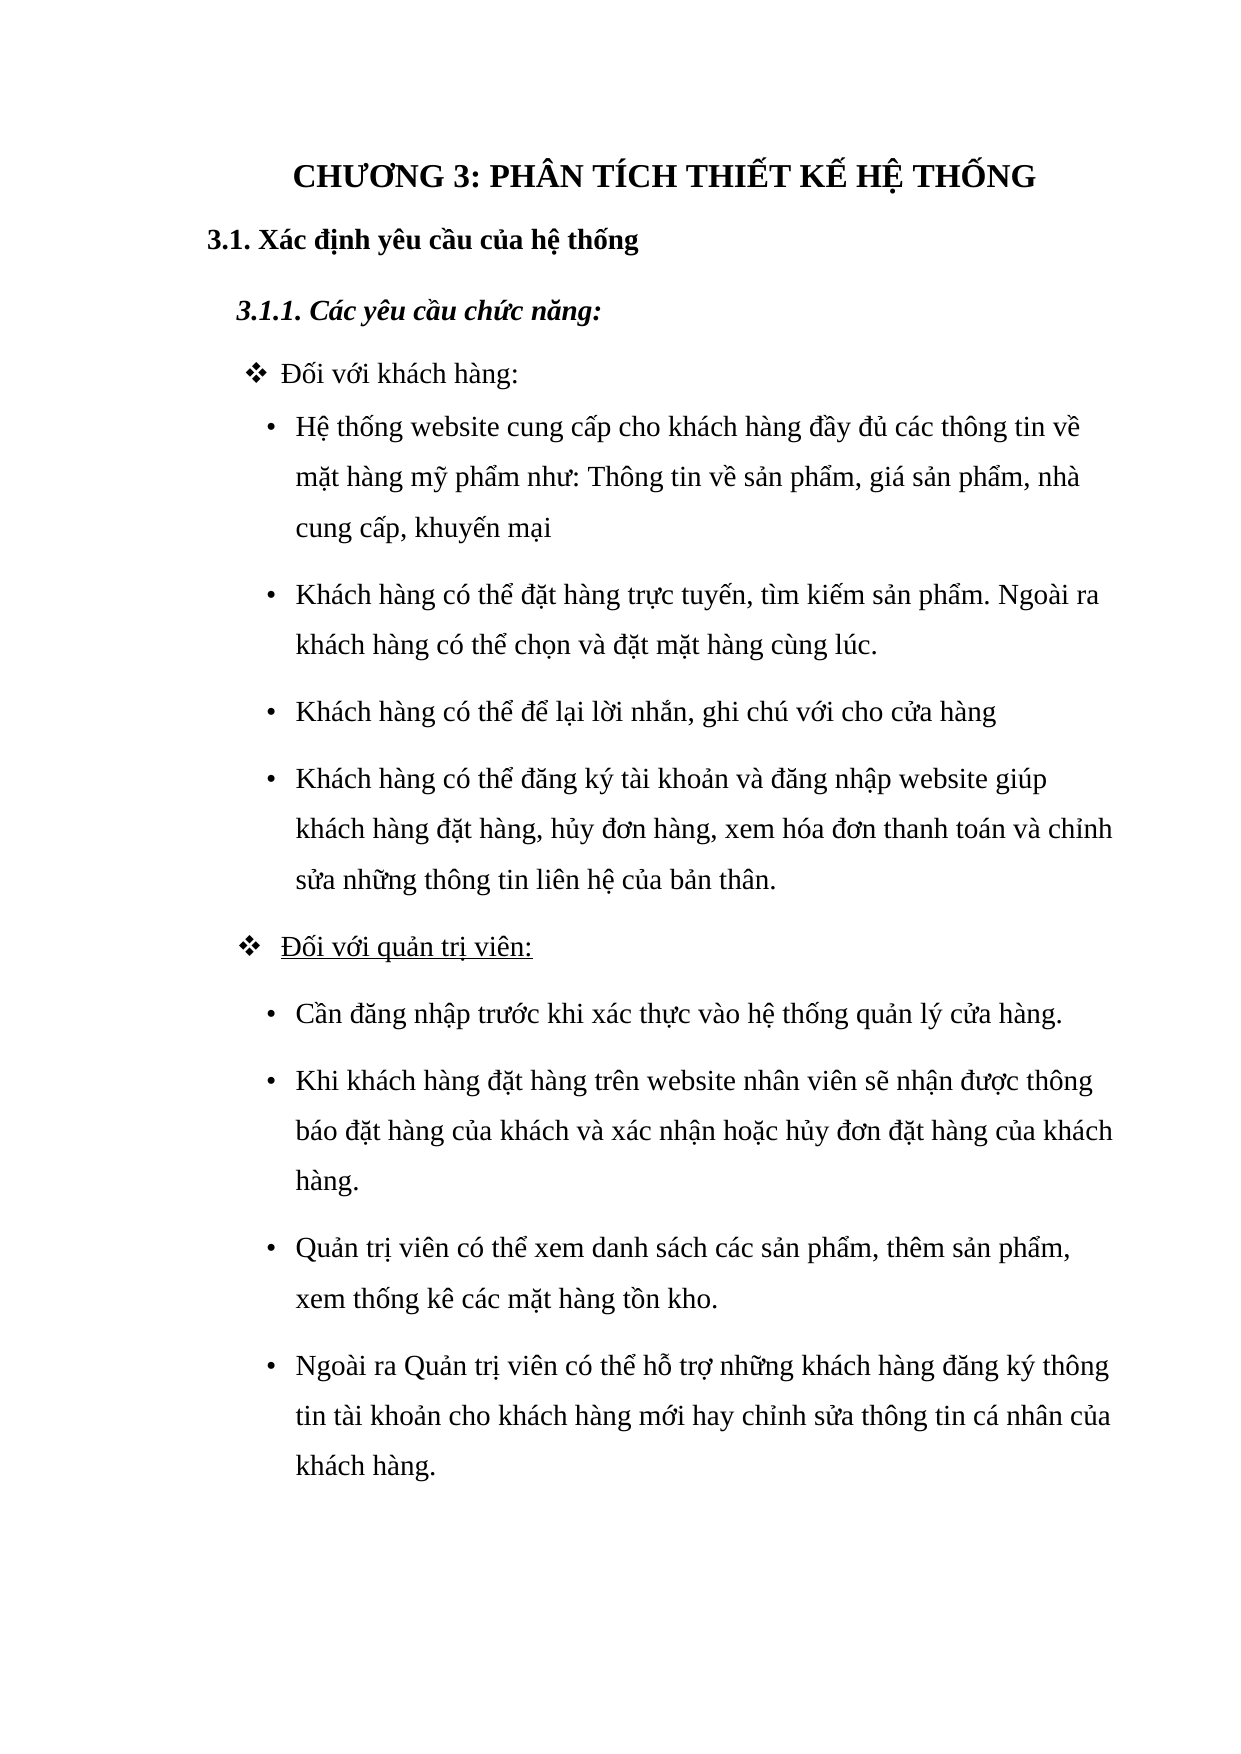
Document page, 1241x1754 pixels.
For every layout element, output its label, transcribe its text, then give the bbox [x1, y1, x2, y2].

text • Khách hàng có thể đăng ký tài khoản và đăng nhập website giúp khách hàng đặt hàng, hủy đơn hàng, xem hóa đơn thanh toán và chỉnh sửa những thông tin liên hệ của bản thân. [266, 761, 1122, 895]
subtitle CHƯƠNG 3: PHÂN TÍCH THIẾT KẾ HỆ THỐNG [207, 156, 1122, 194]
text • Khách hàng có thể đặt hàng trực tuyến, tìm kiếm sản phẩm. Ngoài ra khách hàng có thể chọn và đặt mặt hàng cùng lúc. [266, 577, 1122, 661]
text • Hệ thống website cung cấp cho khách hàng đầy đủ các thông tin về mặt hàng mỹ phẩm như: Thông tin về sản phẩm, giá sản phẩm, nhà cung cấp, khuyến mại [266, 409, 1122, 543]
text • Ngoài ra Quản trị viên có thể hỗ trợ những khách hàng đăng ký thông tin tài khoản cho khách hàng mới hay chỉnh sửa thông tin cá nhân của khách hàng. [266, 1348, 1122, 1482]
list Đối với quản trị viên: [236, 929, 1122, 962]
text • Khách hàng có thể để lại lời nhắn, ghi chú với cho cửa hàng [266, 694, 1122, 728]
subtitle 3.1. Xác định yêu cầu của hệ thống [207, 222, 1122, 256]
subtitle 3.1.1. Các yêu cầu chức năng: [236, 293, 1122, 327]
text • Khi khách hàng đặt hàng trên website nhân viên sẽ nhận được thông báo đặt hàng của khách và xác nhận hoặc hủy đơn đặt hàng của khách hàng. [266, 1063, 1122, 1197]
text • Quản trị viên có thể xem danh sách các sản phẩm, thêm sản phẩm, xem thống kê các mặt hàng tồn kho. [266, 1230, 1122, 1314]
list Đối với khách hàng: [243, 356, 1122, 390]
text • Cần đăng nhập trước khi xác thực vào hệ thống quản lý cửa hàng. [266, 996, 1122, 1029]
